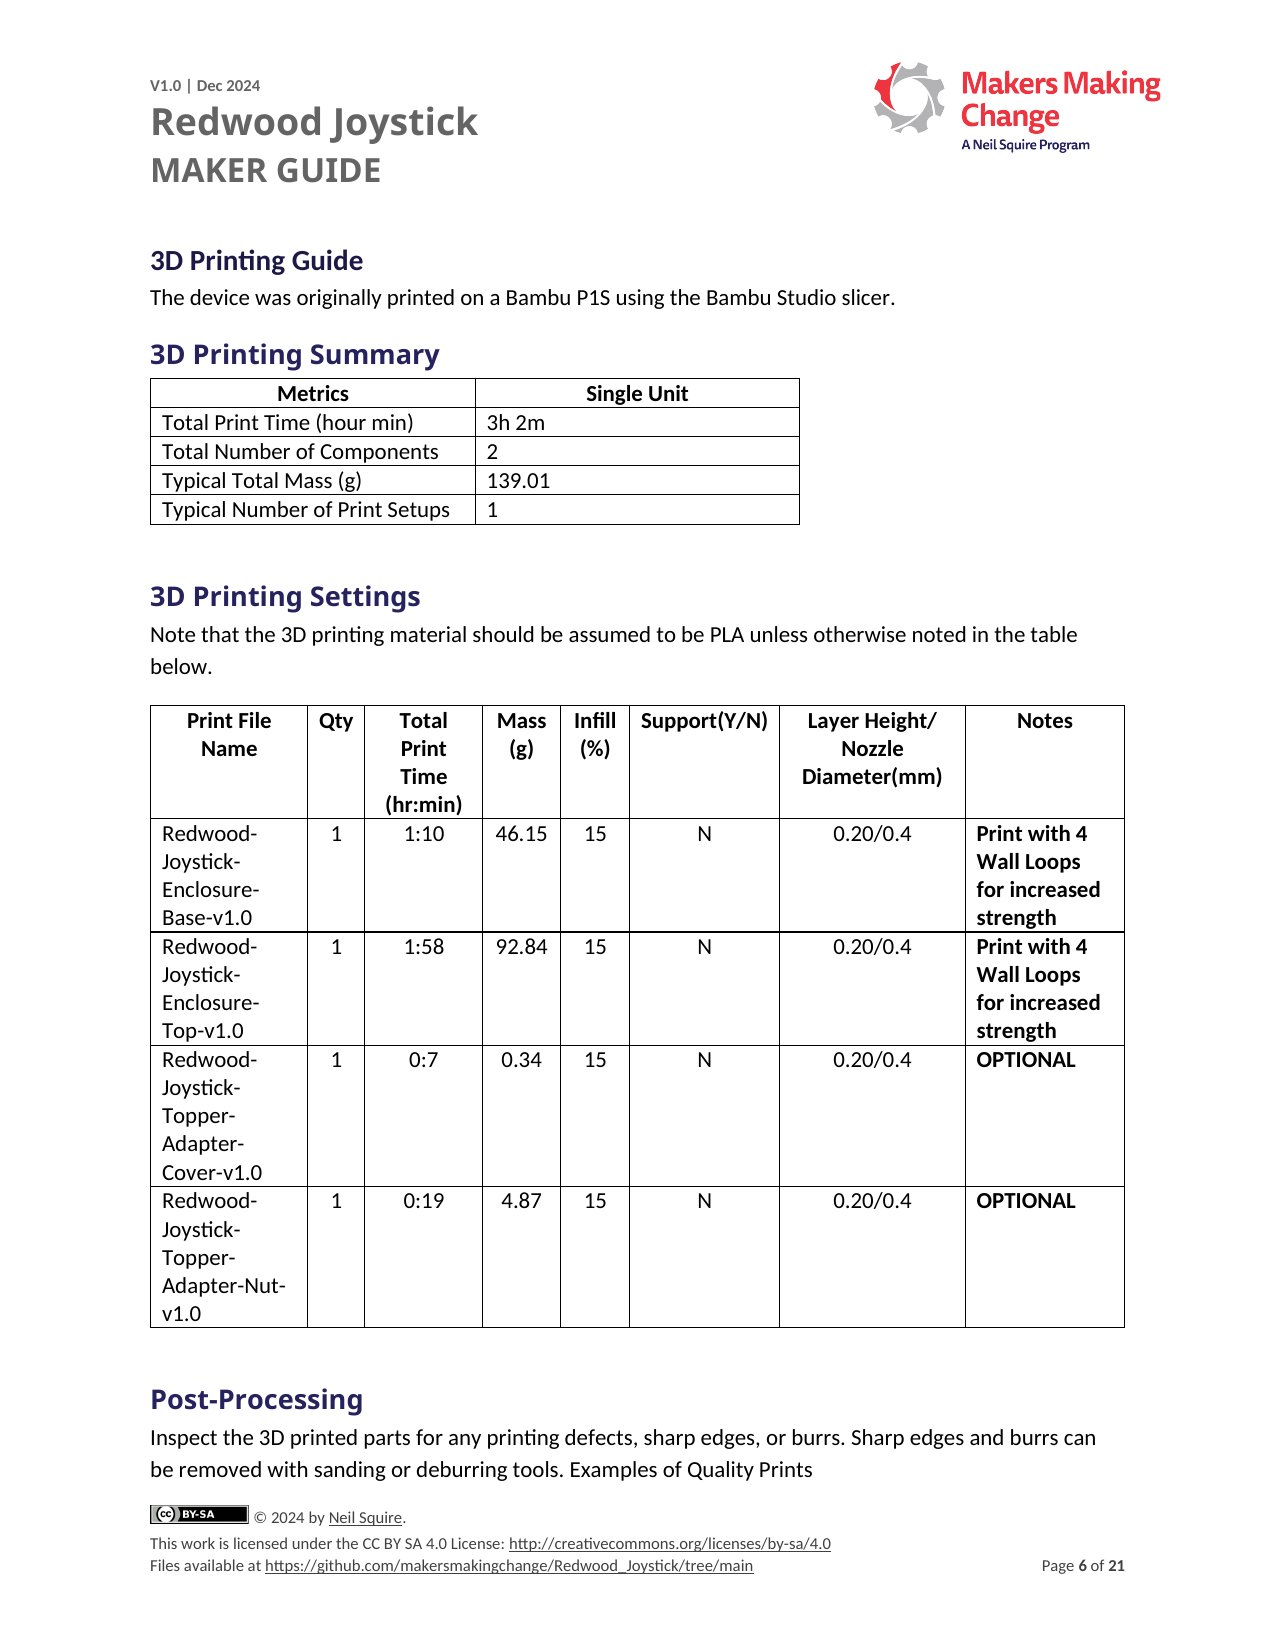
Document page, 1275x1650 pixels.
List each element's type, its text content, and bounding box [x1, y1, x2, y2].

text Note that the 3D printing material should be assumed to be PLA unless otherwise noted in the table below. [150, 620, 1125, 680]
table_cell 15 [561, 819, 629, 931]
table_cell Total Print Time (hour min) [151, 408, 475, 436]
table_cell 1 [308, 1187, 364, 1327]
table_cell 4.87 [483, 1187, 560, 1327]
table_cell Redwood-Joystick-Enclosure-Base-v1.0 [151, 819, 307, 931]
table_header Qty [308, 706, 364, 818]
table_cell 0.20/0.4 [780, 1187, 965, 1327]
table_cell Total Number of Components [151, 437, 475, 465]
table_header Total Print Time (hr:min) [365, 706, 482, 818]
table_cell 1 [476, 495, 799, 523]
table_cell 15 [561, 1046, 629, 1186]
table_cell 46.15 [483, 819, 560, 931]
table_cell 0.20/0.4 [780, 933, 965, 1044]
table_cell 15 [561, 1187, 629, 1327]
subtitle 3D Printing Settings [150, 577, 1125, 614]
table_cell 1:58 [365, 933, 482, 1044]
picture [150, 1505, 249, 1524]
table_cell 1 [308, 933, 364, 1044]
table_cell N [630, 1187, 779, 1327]
table_cell Typical Total Mass (g) [151, 466, 475, 494]
table_cell N [630, 1046, 779, 1186]
table_cell Print with 4 Wall Loops for increased strength [966, 819, 1124, 931]
table_header Mass (g) [483, 706, 560, 818]
table_cell 2 [476, 437, 799, 465]
text The device was originally printed on a Bambu P1S using the Bambu Studio slicer. [150, 283, 1125, 311]
table_cell OPTIONAL [966, 1046, 1124, 1186]
table_cell OPTIONAL [966, 1187, 1124, 1327]
table_cell Print with 4 Wall Loops for increased strength [966, 933, 1124, 1044]
subtitle 3D Printing Guide [150, 242, 1125, 277]
table_header Layer Height/ Nozzle Diameter(mm) [780, 706, 965, 818]
picture [874, 62, 1161, 153]
table_cell 92.84 [483, 933, 560, 1044]
table_cell 1 [308, 819, 364, 931]
table_cell 1 [308, 1046, 364, 1186]
table_cell N [630, 933, 779, 1044]
table_header Notes [966, 706, 1124, 818]
table_header Single Unit [476, 379, 799, 407]
table_cell Redwood-Joystick-Topper-Adapter-Nut-v1.0 [151, 1187, 307, 1327]
table_cell 0:7 [365, 1046, 482, 1186]
table_cell 3h 2m [476, 408, 799, 436]
table_header Print File Name [151, 706, 307, 818]
table_header Support(Y/N) [630, 706, 779, 818]
subtitle 3D Printing Summary [150, 336, 1125, 373]
table_cell 0.20/0.4 [780, 1046, 965, 1186]
table_cell 0.20/0.4 [780, 819, 965, 931]
subtitle Post-Processing [150, 1381, 1125, 1418]
table_cell Typical Number of Print Setups [151, 495, 475, 523]
table_cell 0.34 [483, 1046, 560, 1186]
table_cell 139.01 [476, 466, 799, 494]
table_cell Redwood-Joystick-Topper-Adapter-Cover-v1.0 [151, 1046, 307, 1186]
table_header Infill (%) [561, 706, 629, 818]
table_header Metrics [151, 379, 475, 407]
text Inspect the 3D printed parts for any printing defects, sharp edges, or burrs. Sharp edges and burrs can be removed with sanding or deburring tools. Examples of Quality Prints [150, 1423, 1125, 1483]
table_cell 15 [561, 933, 629, 1044]
table_cell Redwood-Joystick-Enclosure-Top-v1.0 [151, 933, 307, 1044]
table_cell 0:19 [365, 1187, 482, 1327]
table_cell N [630, 819, 779, 931]
table_cell 1:10 [365, 819, 482, 931]
